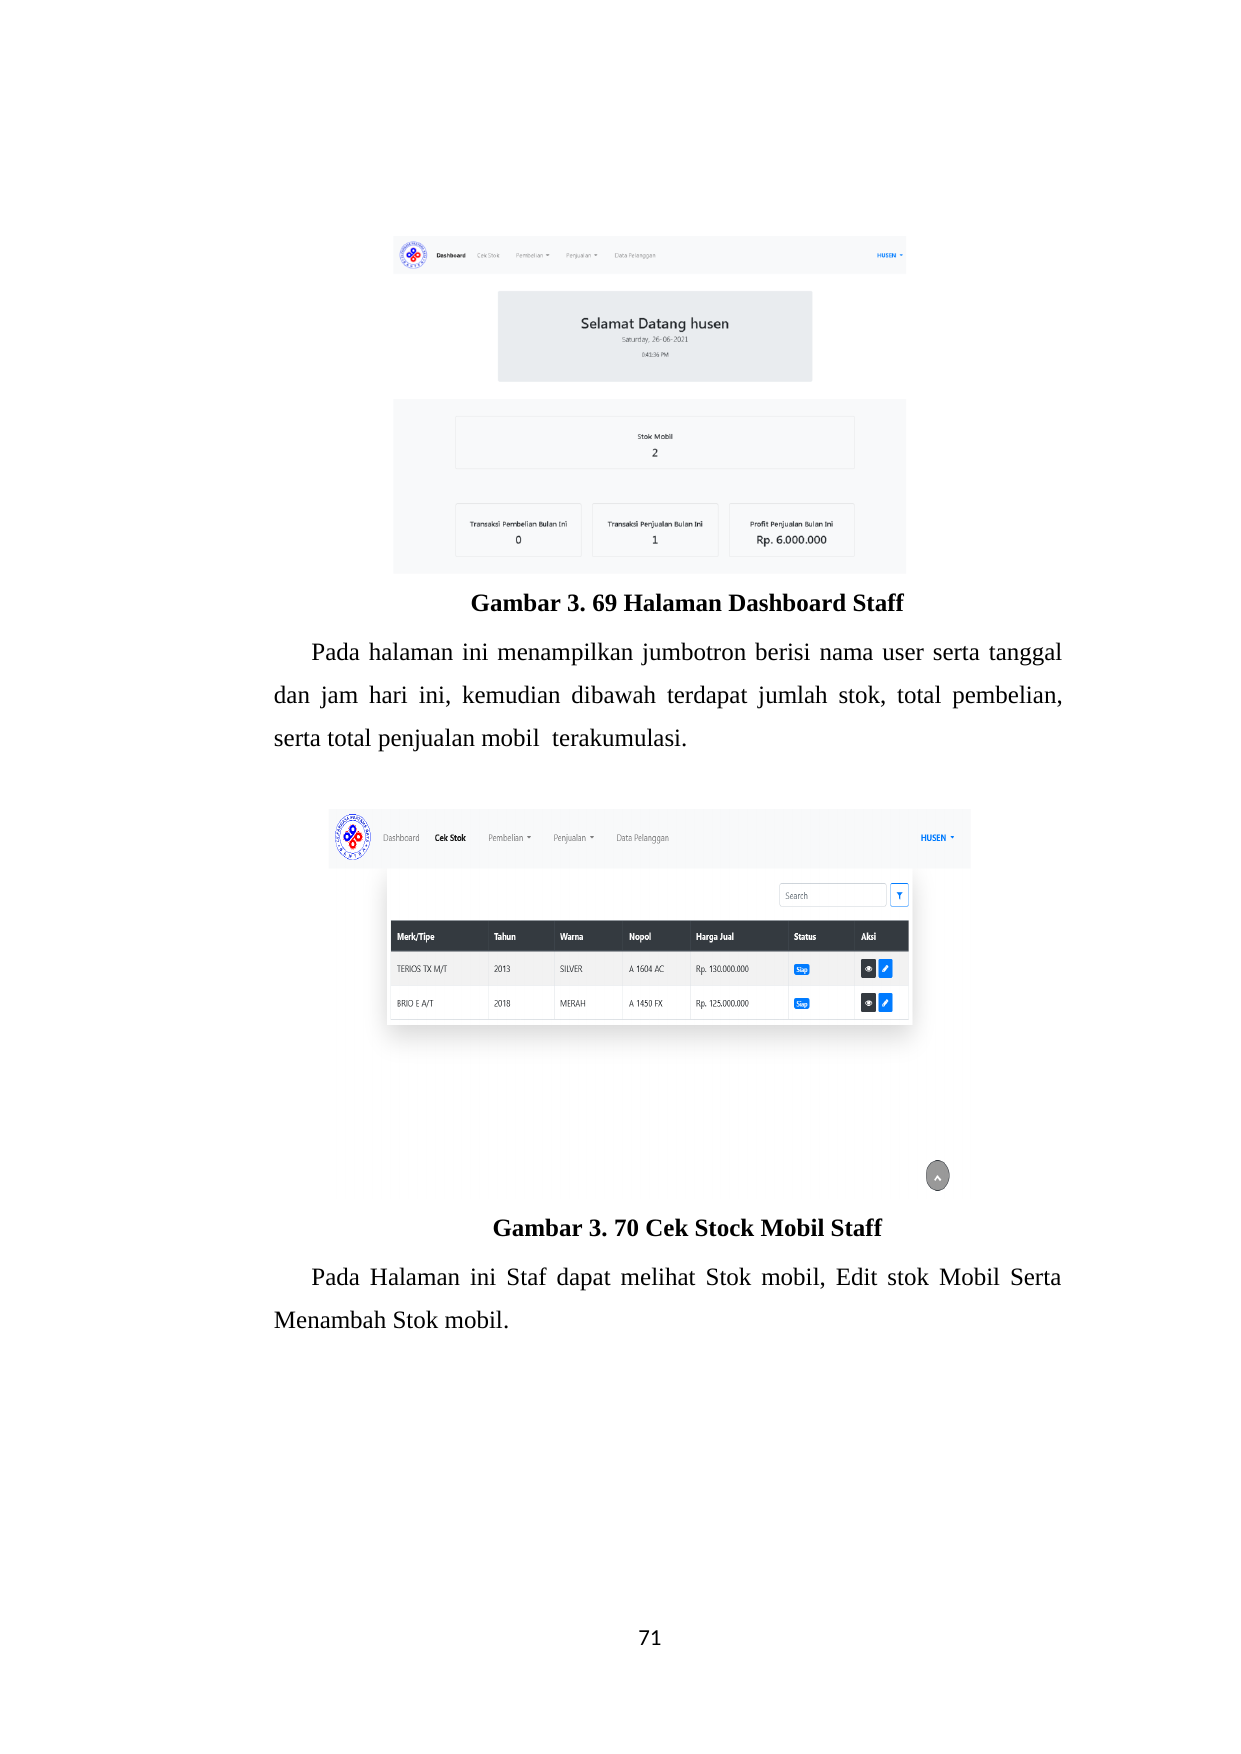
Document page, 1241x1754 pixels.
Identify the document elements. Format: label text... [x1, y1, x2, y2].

text Gambar 3. 70 Cek Stock Mobil Staff [311, 1213, 1063, 1242]
text Gambar 3. 69 Halaman Dashboard Staff [311, 588, 1063, 616]
text Pada halaman ini menampilkan jumbotron berisi nama user serta tanggal dan jam hari ini, kemudian dibawah terdapat jumlah stok, total pembelian, serta total penjualan mobil terakumulasi. [274, 637, 1063, 752]
text Pada Halaman ini Staf dapat melihat Stok mobil, Edit stok Mobil Serta Menambah Stok mobil. [274, 1262, 1063, 1334]
picture [393, 236, 907, 574]
picture [328, 809, 971, 1199]
